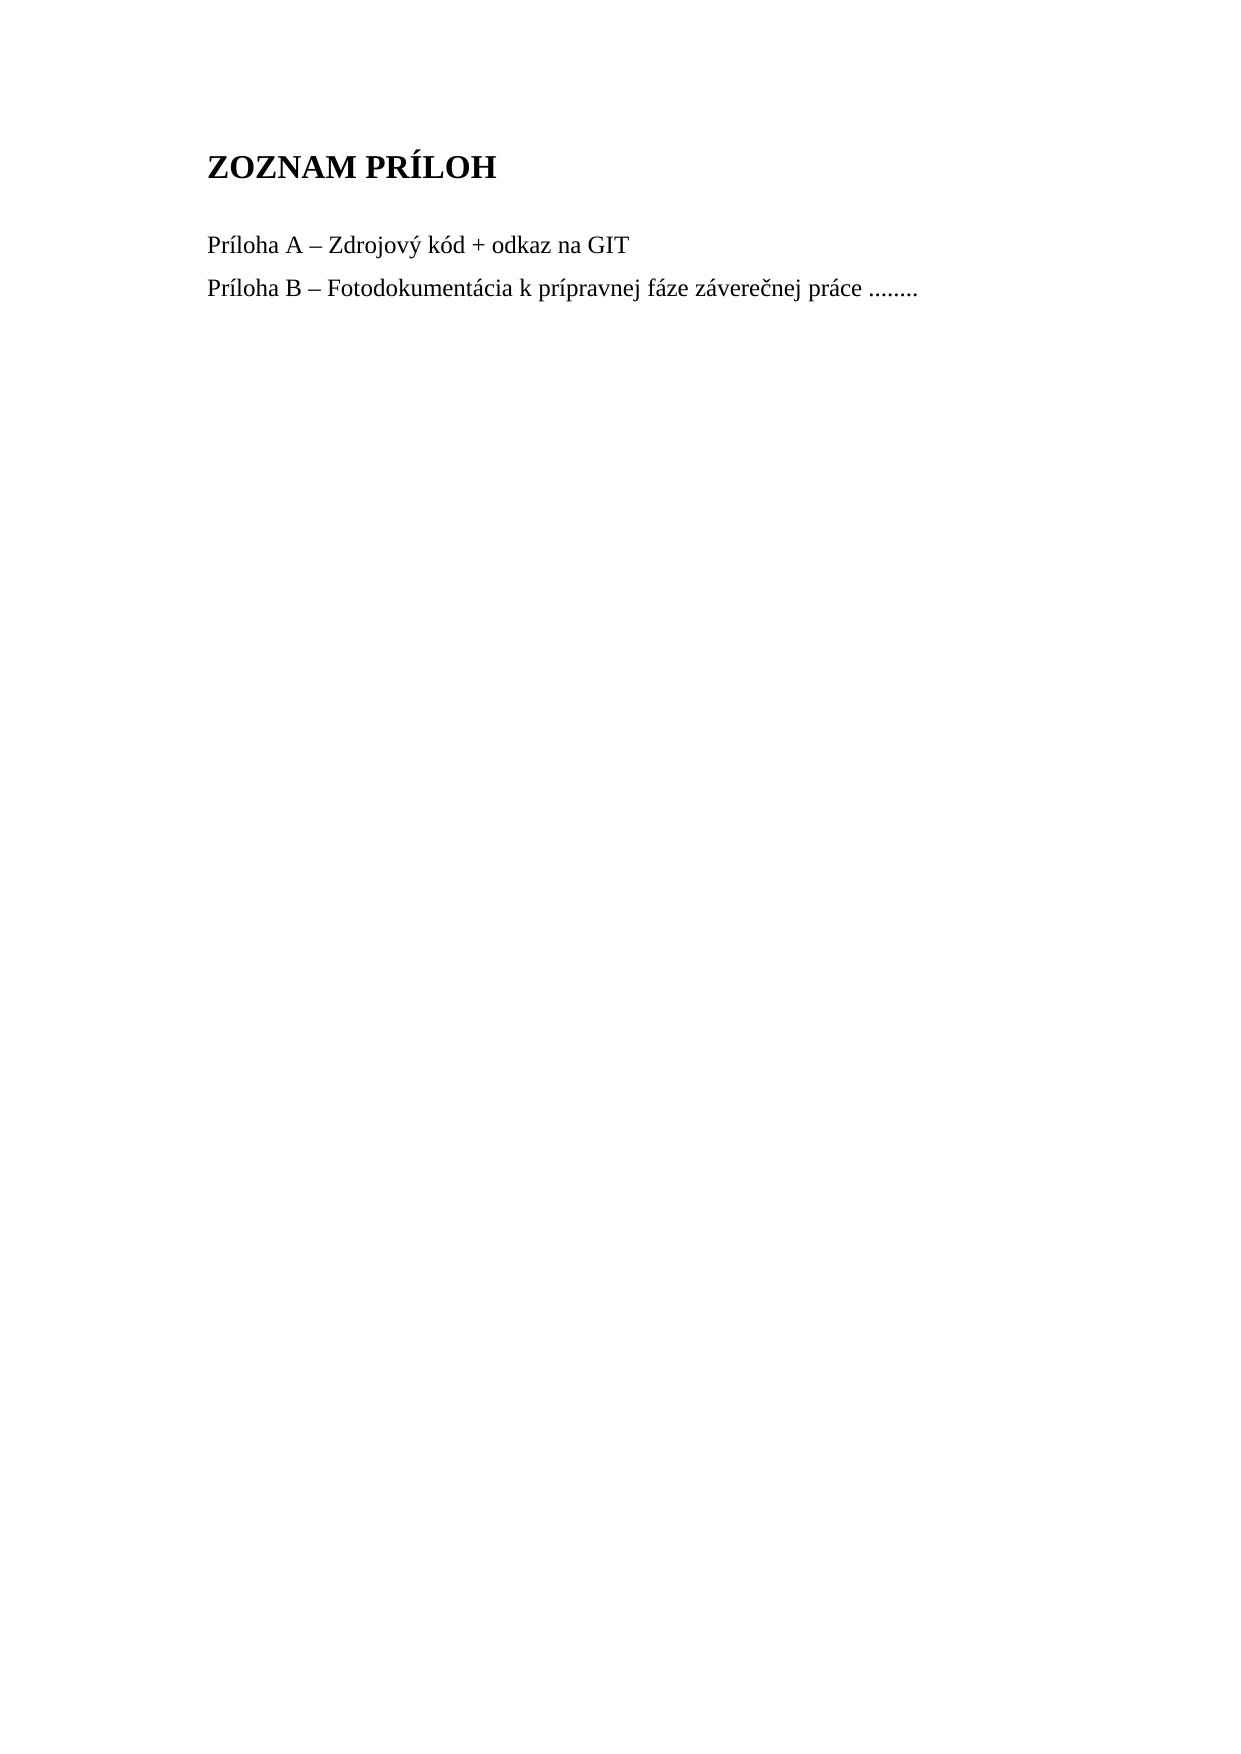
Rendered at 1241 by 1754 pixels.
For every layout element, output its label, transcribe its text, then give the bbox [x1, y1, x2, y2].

subtitle Zoznam príloh [207, 148, 1092, 186]
text Príloha B – Fotodokumentácia k prípravnej fáze záverečnej práce ........ [207, 273, 1092, 302]
text Príloha A – Zdrojový kód + odkaz na GIT [207, 230, 1092, 259]
